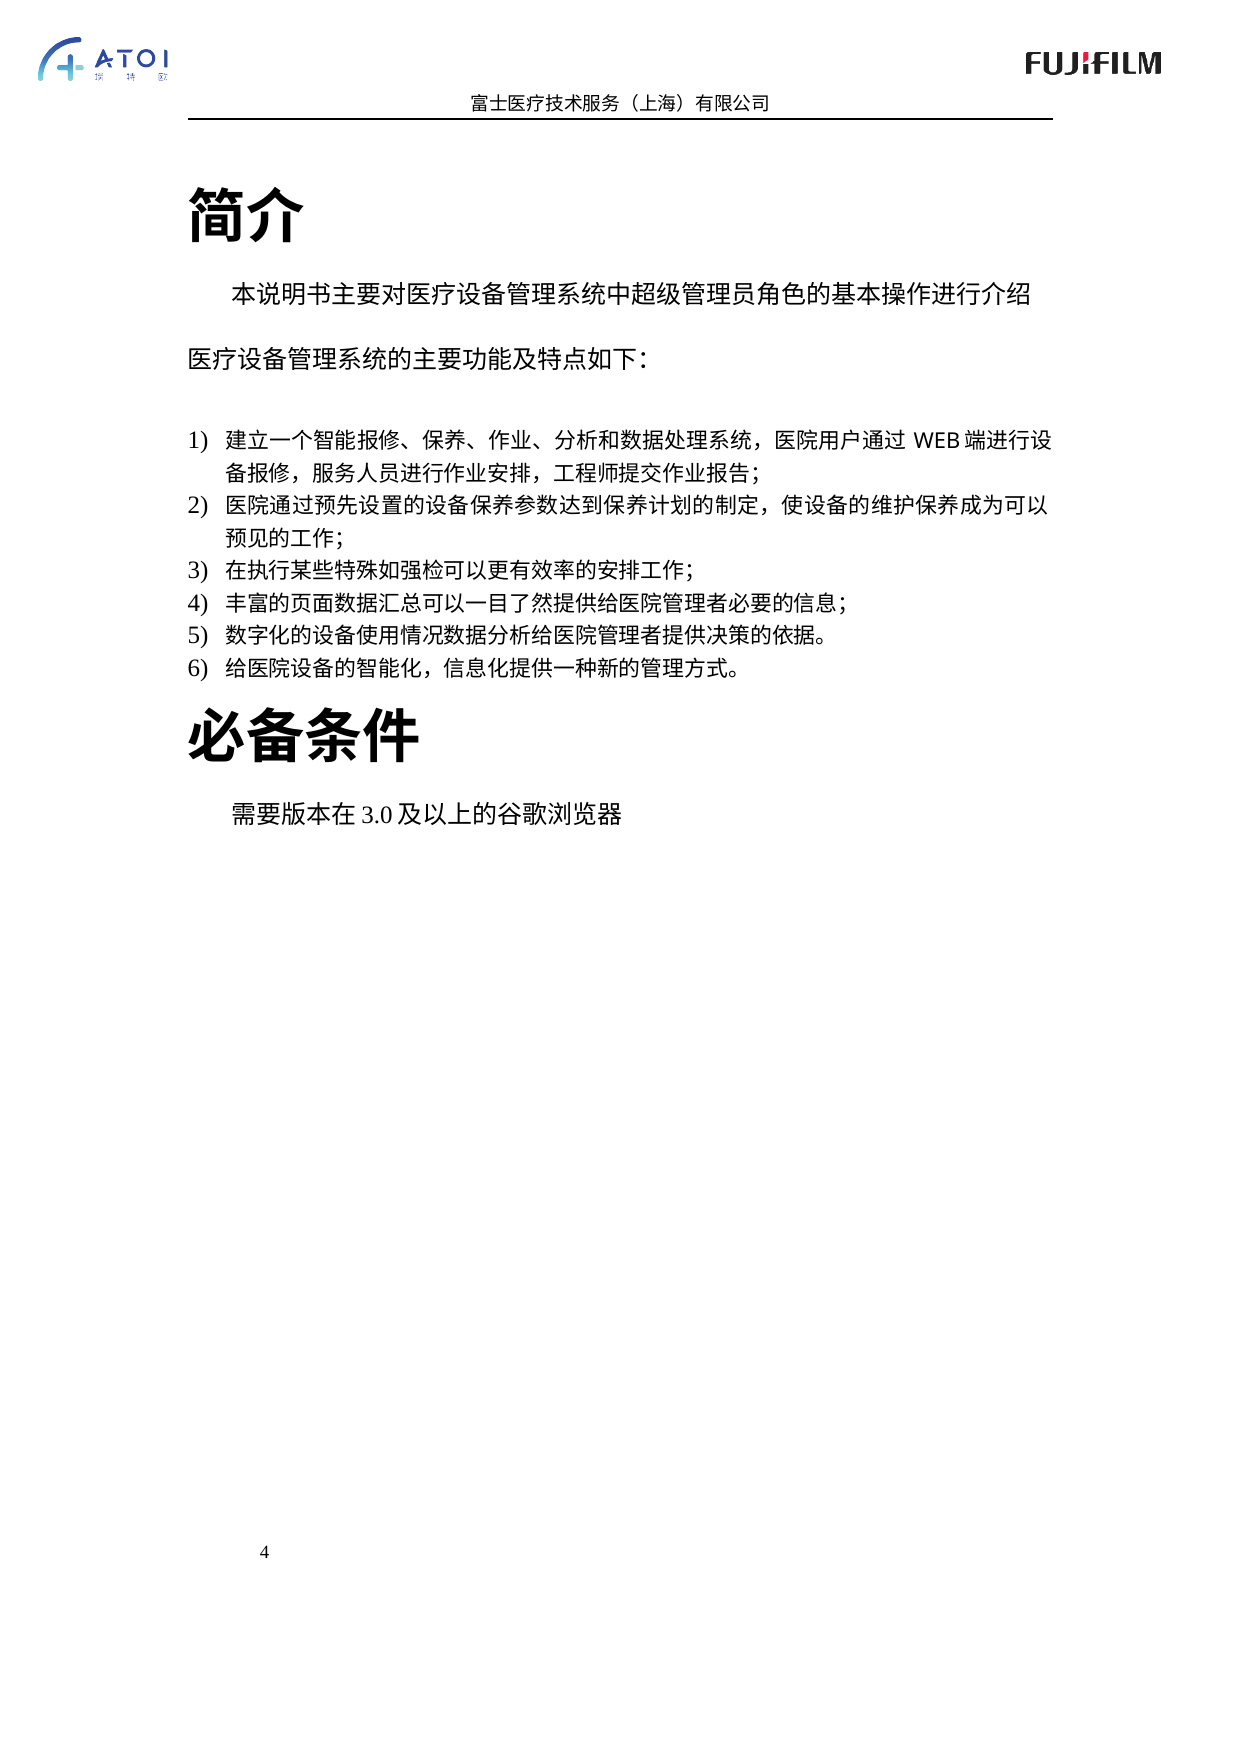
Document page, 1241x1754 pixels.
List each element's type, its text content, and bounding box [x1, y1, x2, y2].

list 在执行某些特殊如强检可以更有效率的安排工作； [187, 553, 1053, 585]
picture [30, 20, 176, 102]
list 丰富的页面数据汇总可以一目了然提供给医院管理者必要的信息； [187, 585, 1053, 618]
text 需要版本在3.0及以上的谷歌浏览器 [187, 780, 1053, 845]
text 简介 [187, 163, 1053, 260]
text 医疗设备管理系统的主要功能及特点如下： [187, 325, 1053, 390]
text 本说明书主要对医疗设备管理系统中超级管理员角色的基本操作进行介绍 [187, 260, 1053, 325]
text 必备条件 [187, 683, 1053, 780]
picture [1020, 46, 1166, 80]
list 给医院设备的智能化，信息化提供一种新的管理方式。 [187, 650, 1053, 683]
list 医院通过预先设置的设备保养参数达到保养计划的制定，使设备的维护保养成为可以预见的工作； [187, 488, 1053, 553]
list 建立一个智能报修、保养、作业、分析和数据处理系统，医院用户通过WEB端进行设备报修，服务人员进行作业安排，工程师提交作业报告； [187, 423, 1053, 488]
list 数字化的设备使用情况数据分析给医院管理者提供决策的依据。 [187, 618, 1053, 650]
